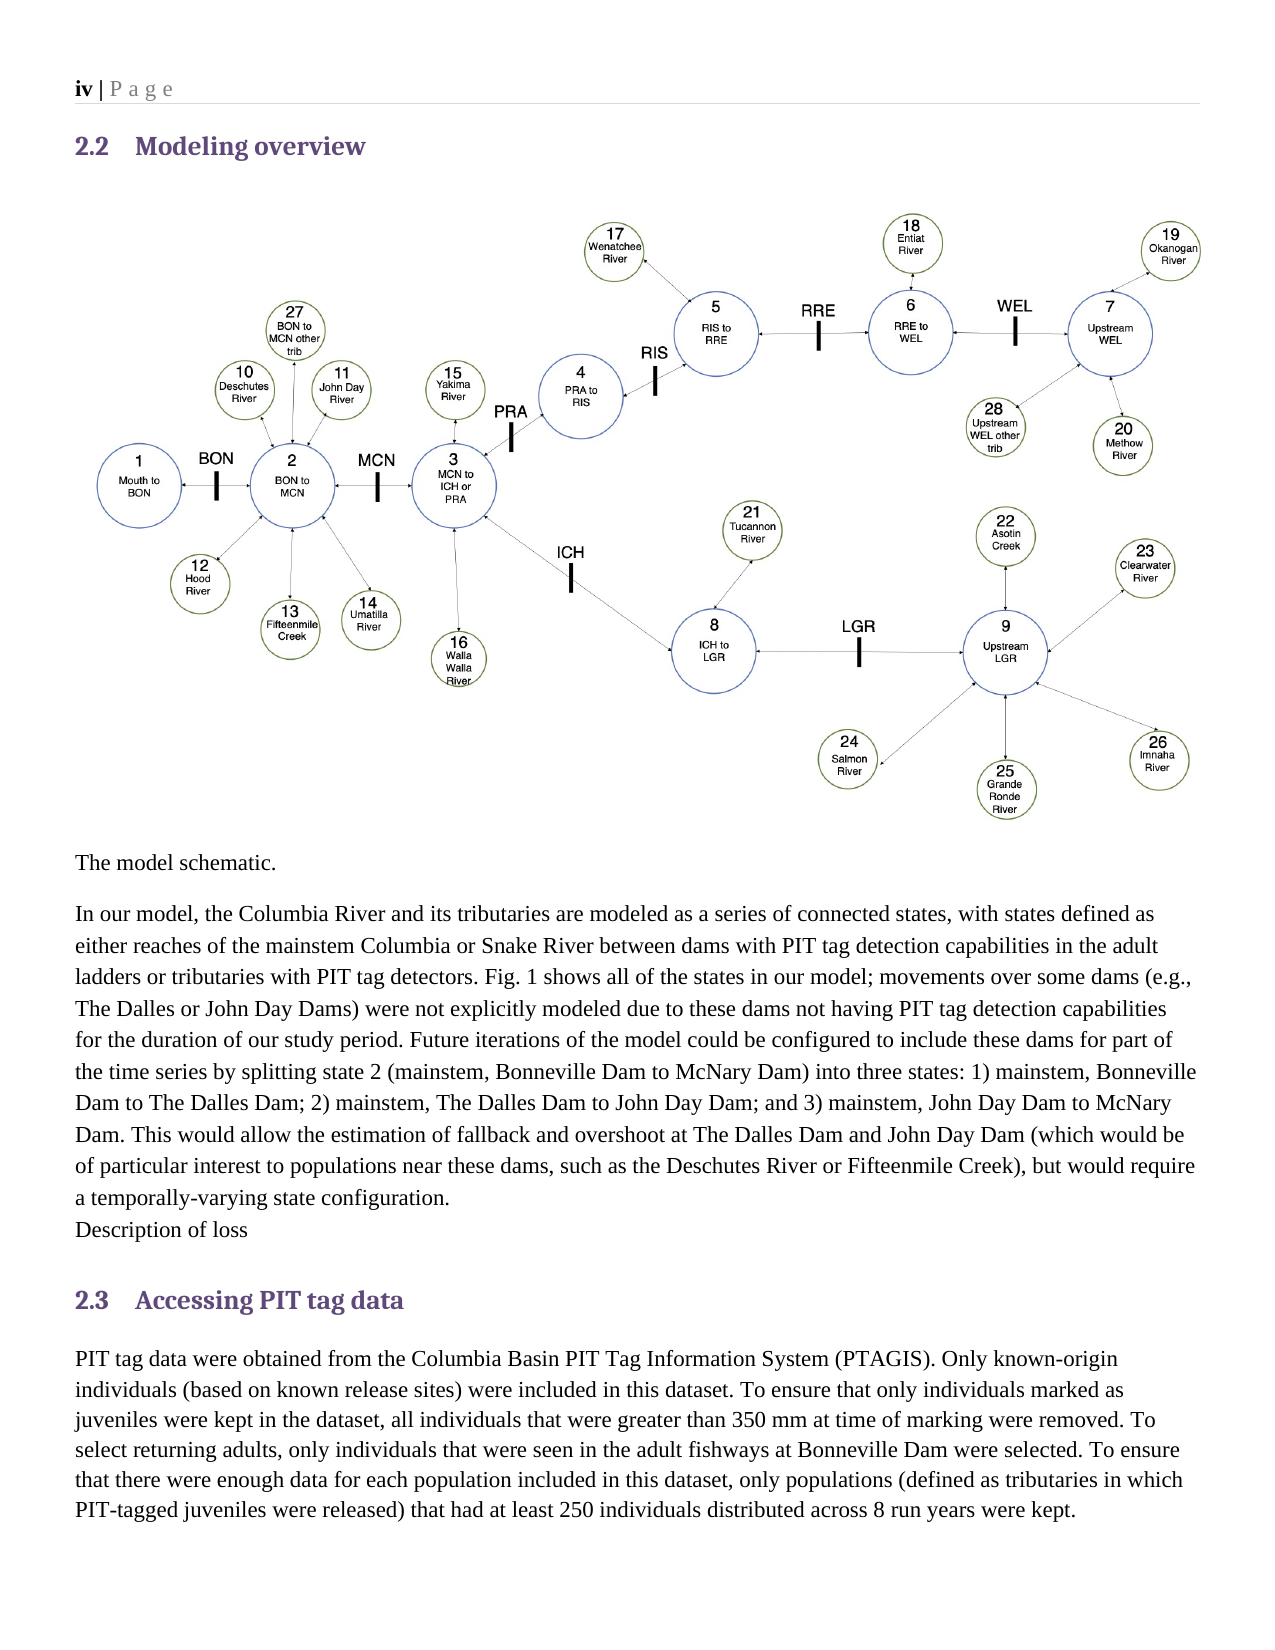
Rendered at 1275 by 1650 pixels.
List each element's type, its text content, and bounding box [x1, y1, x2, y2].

text Description of loss [75, 1216, 1200, 1242]
picture [93, 191, 1219, 825]
subtitle Modeling overview [75, 131, 1200, 162]
subtitle Accessing PIT tag data [75, 1285, 1200, 1316]
text In our model, the Columbia River and its tributaries are modeled as a series of connected states, with states defined as either reaches of the mainstem Columbia or Snake River between dams with PIT tag detection capabilities in the adult ladders or tributaries with PIT tag detectors. Fig. 1 shows all of the states in our model; movements over some dams (e.g., The Dalles or John Day Dams) were not explicitly modeled due to these dams not having PIT tag detection capabilities for the duration of our study period. Future iterations of the model could be configured to include these dams for part of the time series by splitting state 2 (mainstem, Bonneville Dam to McNary Dam) into three states: 1) mainstem, Bonneville Dam to The Dalles Dam; 2) mainstem, The Dalles Dam to John Day Dam; and 3) mainstem, John Day Dam to McNary Dam. This would allow the estimation of fallback and overshoot at The Dalles Dam and John Day Dam (which would be of particular interest to populations near these dams, such as the Deschutes River or Fifteenmile Creek), but would require a temporally-varying state configuration. [75, 900, 1200, 1211]
